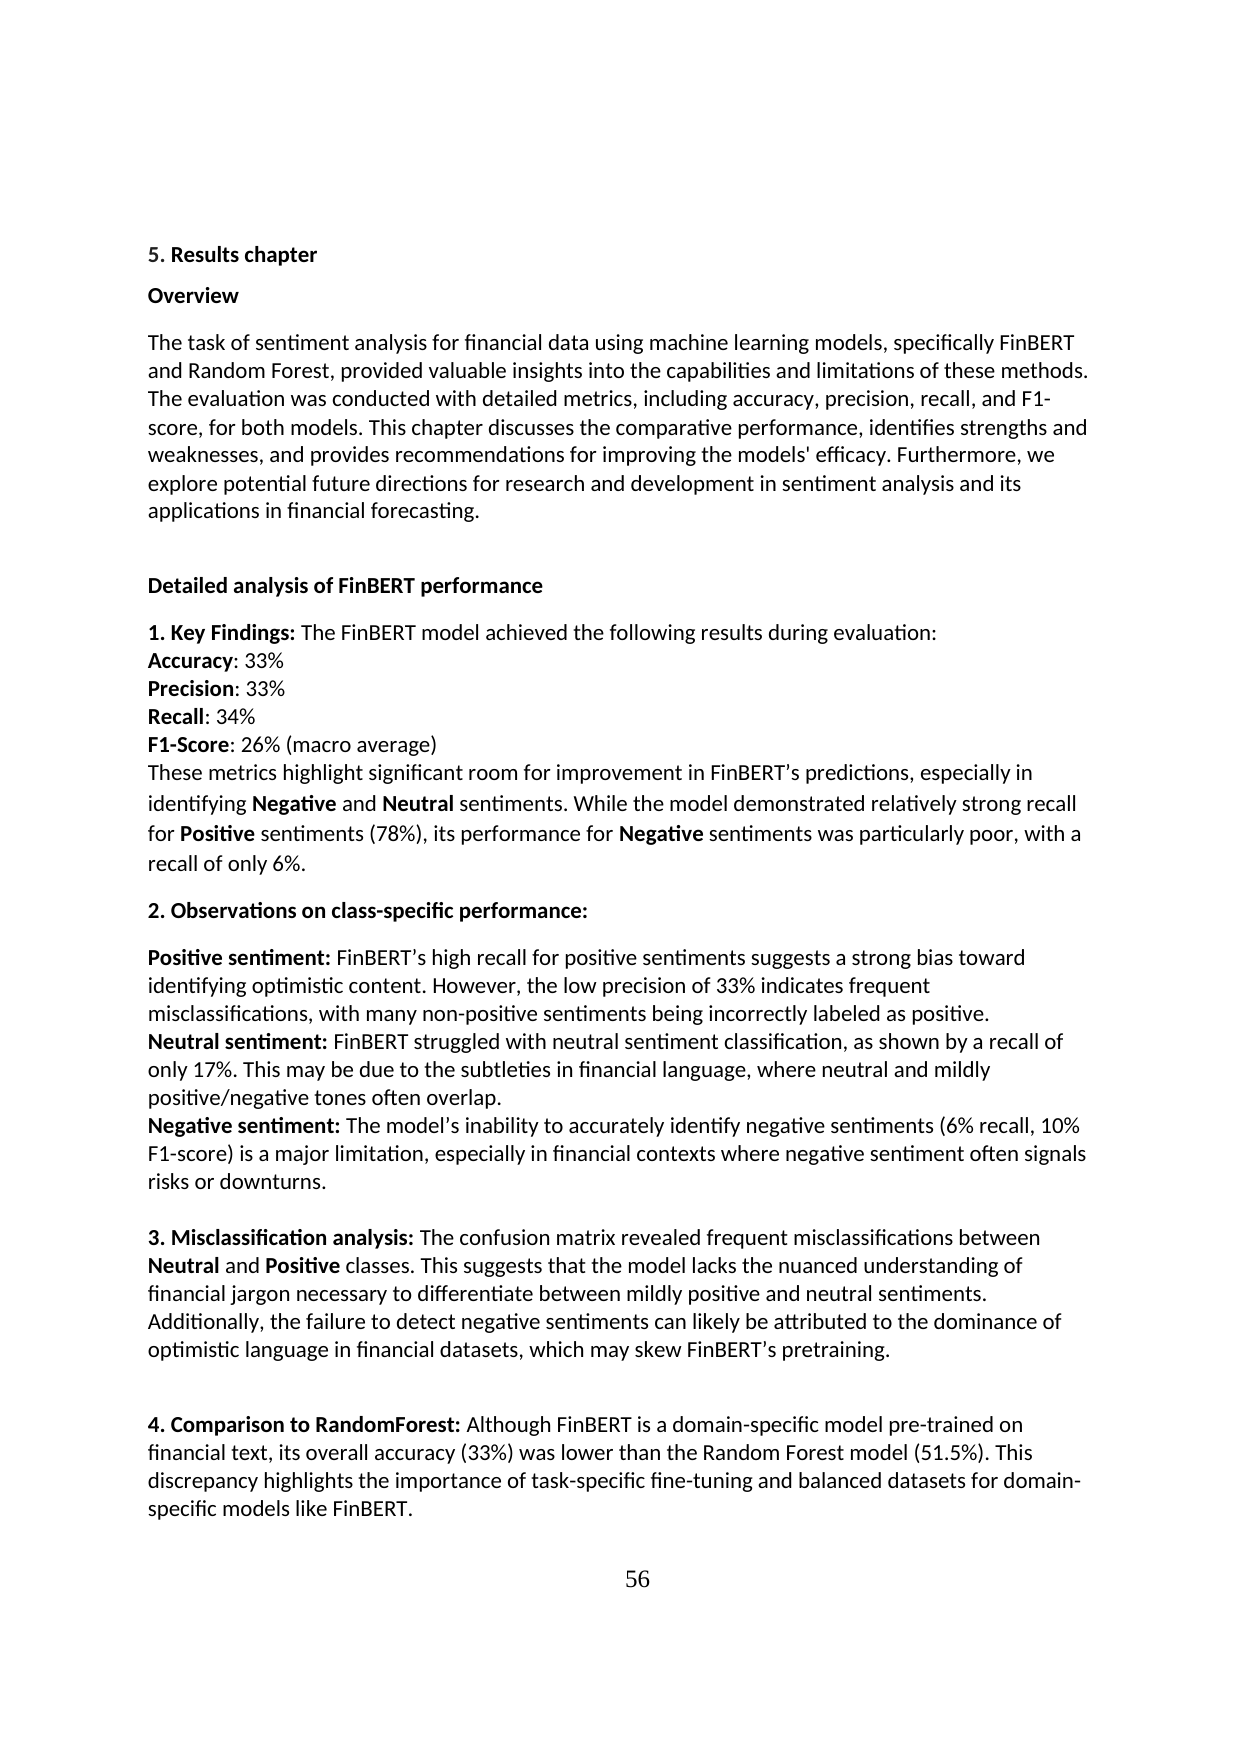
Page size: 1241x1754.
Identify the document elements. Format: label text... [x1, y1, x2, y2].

text 1. Key Findings: The FinBERT model achieved the following results during evaluation: [148, 618, 1092, 646]
text Neutral sentiment: FinBERT struggled with neutral sentiment classification, as shown by a recall of only 17%. This may be due to the subtleties in financial language, where neutral and mildly positive/negative tones often overlap. [148, 1027, 1092, 1111]
text F1-Score: 26% (macro average) [148, 731, 1092, 758]
text Detailed analysis of FinBERT performance [148, 572, 1092, 599]
text Accuracy: 33% [148, 646, 1092, 674]
text Positive sentiment: FinBERT’s high recall for positive sentiments suggests a strong bias toward identifying optimistic content. However, the low precision of 33% indicates frequent misclassifications, with many non-positive sentiments being incorrectly labeled as positive. [148, 943, 1092, 1027]
text Recall: 34% [148, 702, 1092, 731]
text Overview [148, 282, 1092, 310]
text 4. Comparison to RandomForest: Although FinBERT is a domain-specific model pre-trained on financial text, its overall accuracy (33%) was lower than the Random Forest model (51.5%). This discrepancy highlights the importance of task-specific fine-tuning and balanced datasets for domain-specific models like FinBERT. [148, 1410, 1092, 1522]
subtitle 5. Results chapter [148, 240, 1092, 268]
text 2. Observations on class-specific performance: [148, 896, 1092, 924]
text Precision: 33% [148, 674, 1092, 702]
text These metrics highlight significant room for improvement in FinBERT’s predictions, especially in identifying Negative and Neutral sentiments. While the model demonstrated relatively strong recall for Positive sentiments (78%), its performance for Negative sentiments was particularly poor, with a recall of only 6%. [148, 758, 1092, 877]
text Negative sentiment: The model’s inability to accurately identify negative sentiments (6% recall, 10% F1-score) is a major limitation, especially in financial contexts where negative sentiment often signals risks or downturns. [148, 1111, 1092, 1195]
text 3. Misclassification analysis: The confusion matrix revealed frequent misclassifications between Neutral and Positive classes. This suggests that the model lacks the nuanced understanding of financial jargon necessary to differentiate between mildly positive and neutral sentiments. Additionally, the failure to detect negative sentiments can likely be attributed to the dominance of optimistic language in financial datasets, which may skew FinBERT’s pretraining. [148, 1223, 1092, 1363]
text The task of sentiment analysis for financial data using machine learning models, specifically FinBERT and Random Forest, provided valuable insights into the capabilities and limitations of these methods. The evaluation was conducted with detailed metrics, including accuracy, precision, recall, and F1-score, for both models. This chapter discusses the comparative performance, identifies strengths and weaknesses, and provides recommendations for improving the models' efficacy. Furthermore, we explore potential future directions for research and development in sentiment analysis and its applications in financial forecasting. [148, 328, 1092, 525]
